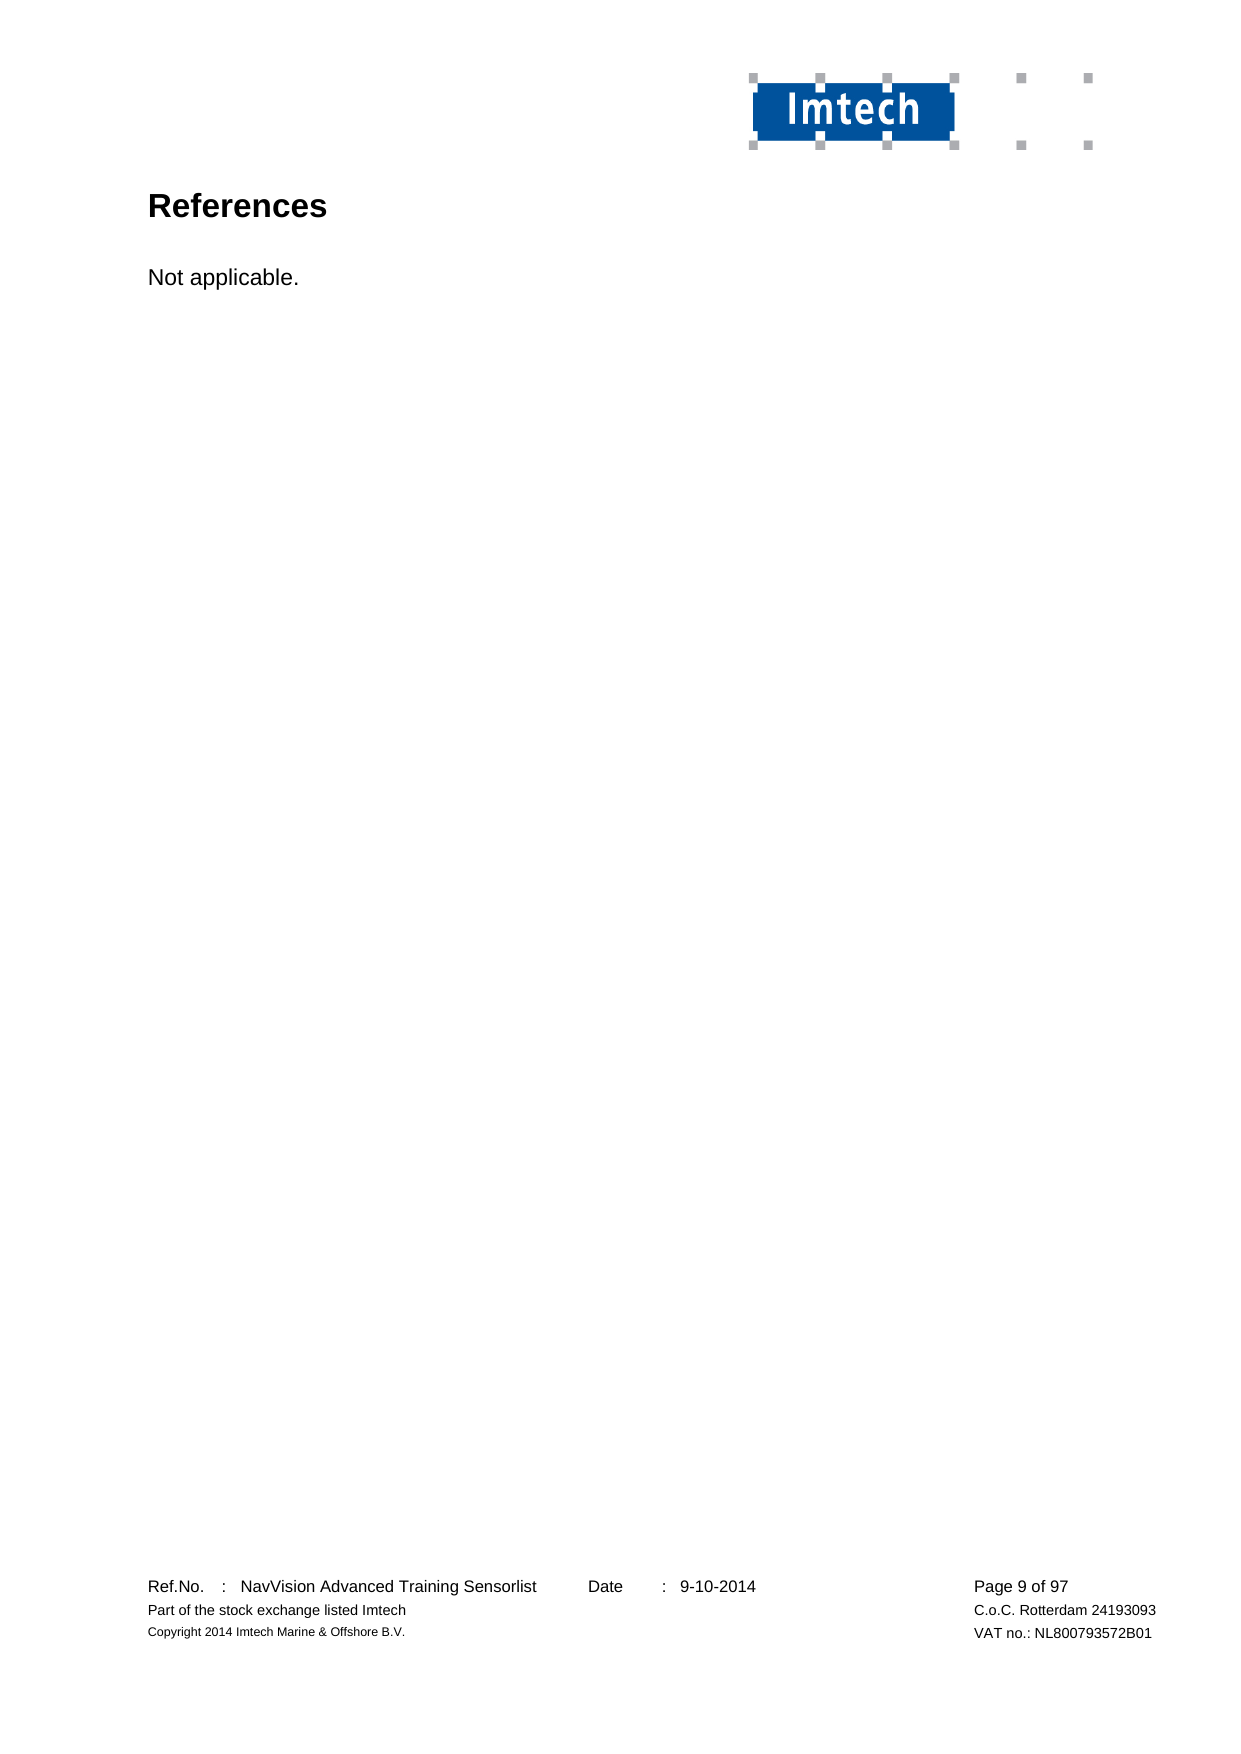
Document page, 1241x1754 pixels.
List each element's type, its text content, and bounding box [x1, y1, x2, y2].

picture [748, 73, 1093, 150]
subtitle References [148, 175, 1093, 225]
list Not applicable. [148, 264, 1093, 290]
